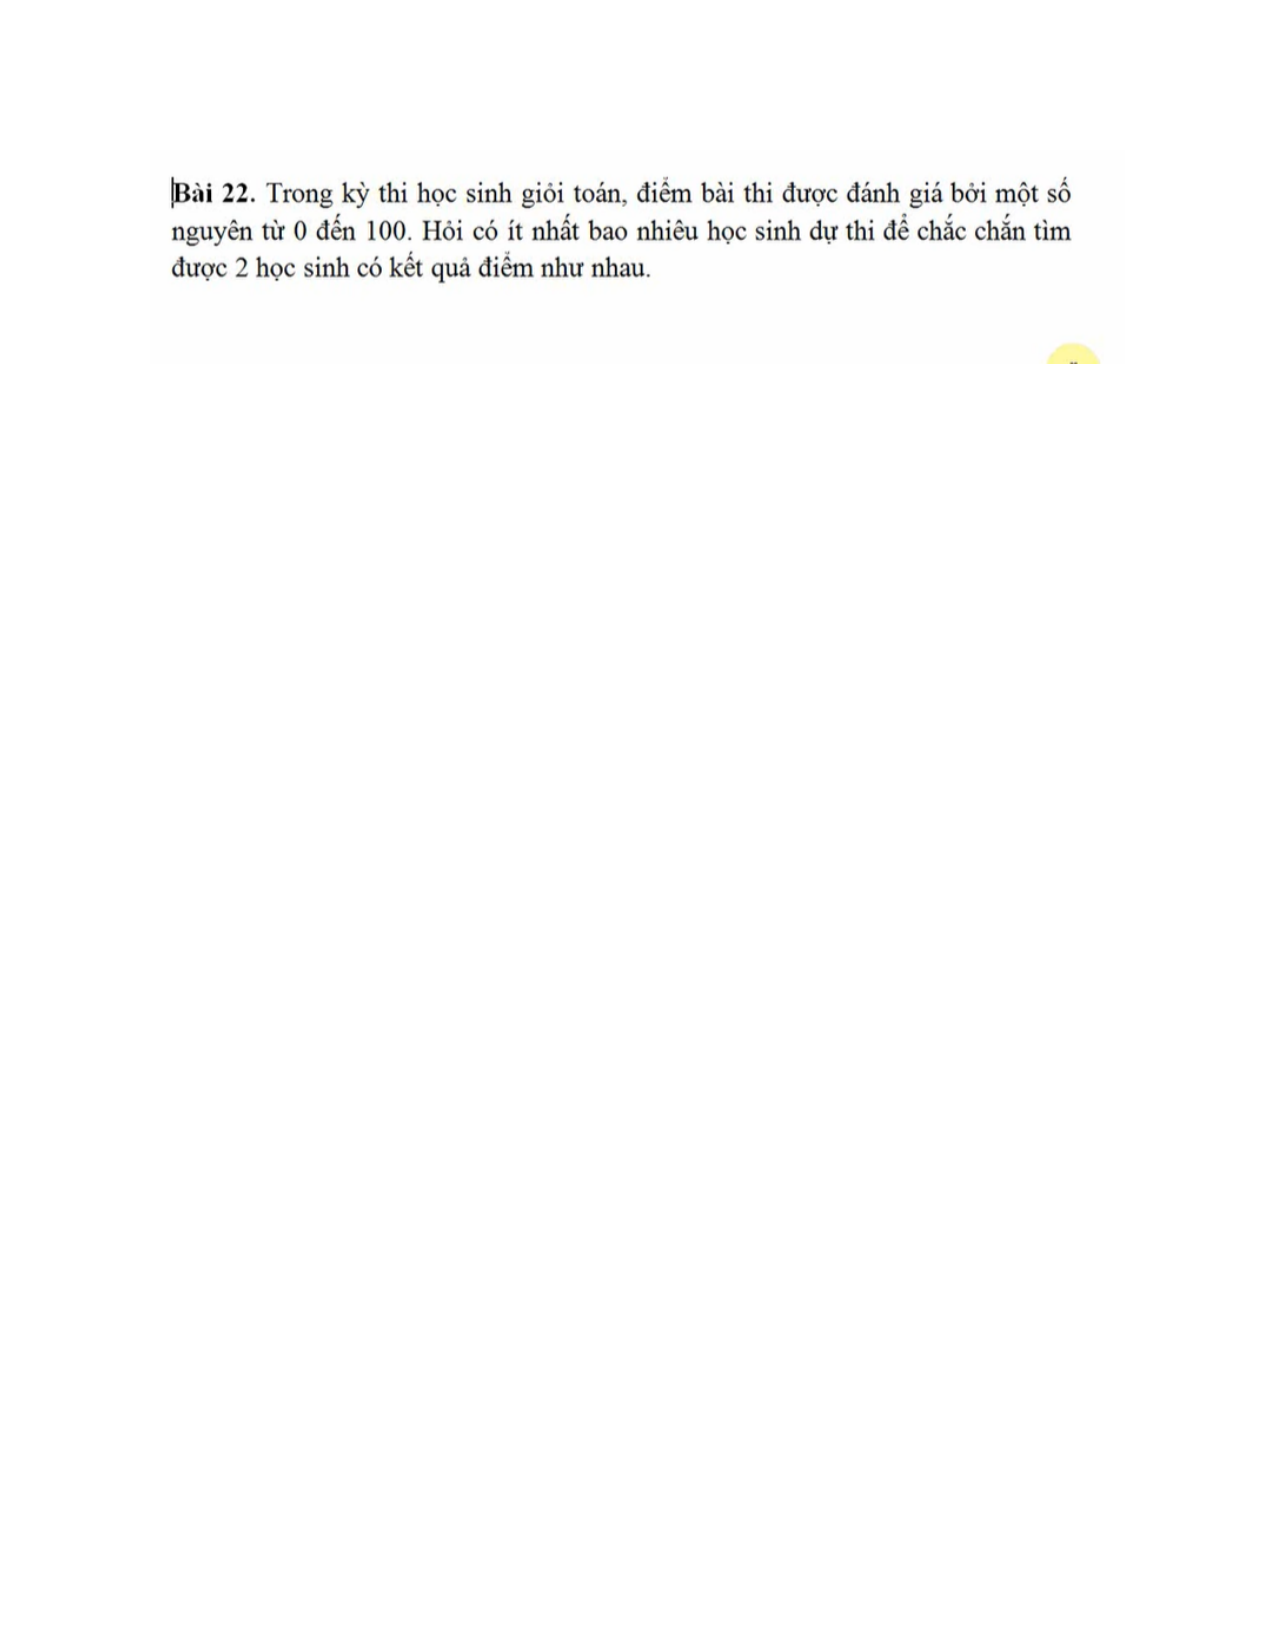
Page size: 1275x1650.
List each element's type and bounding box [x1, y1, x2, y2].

picture [150, 150, 1125, 364]
